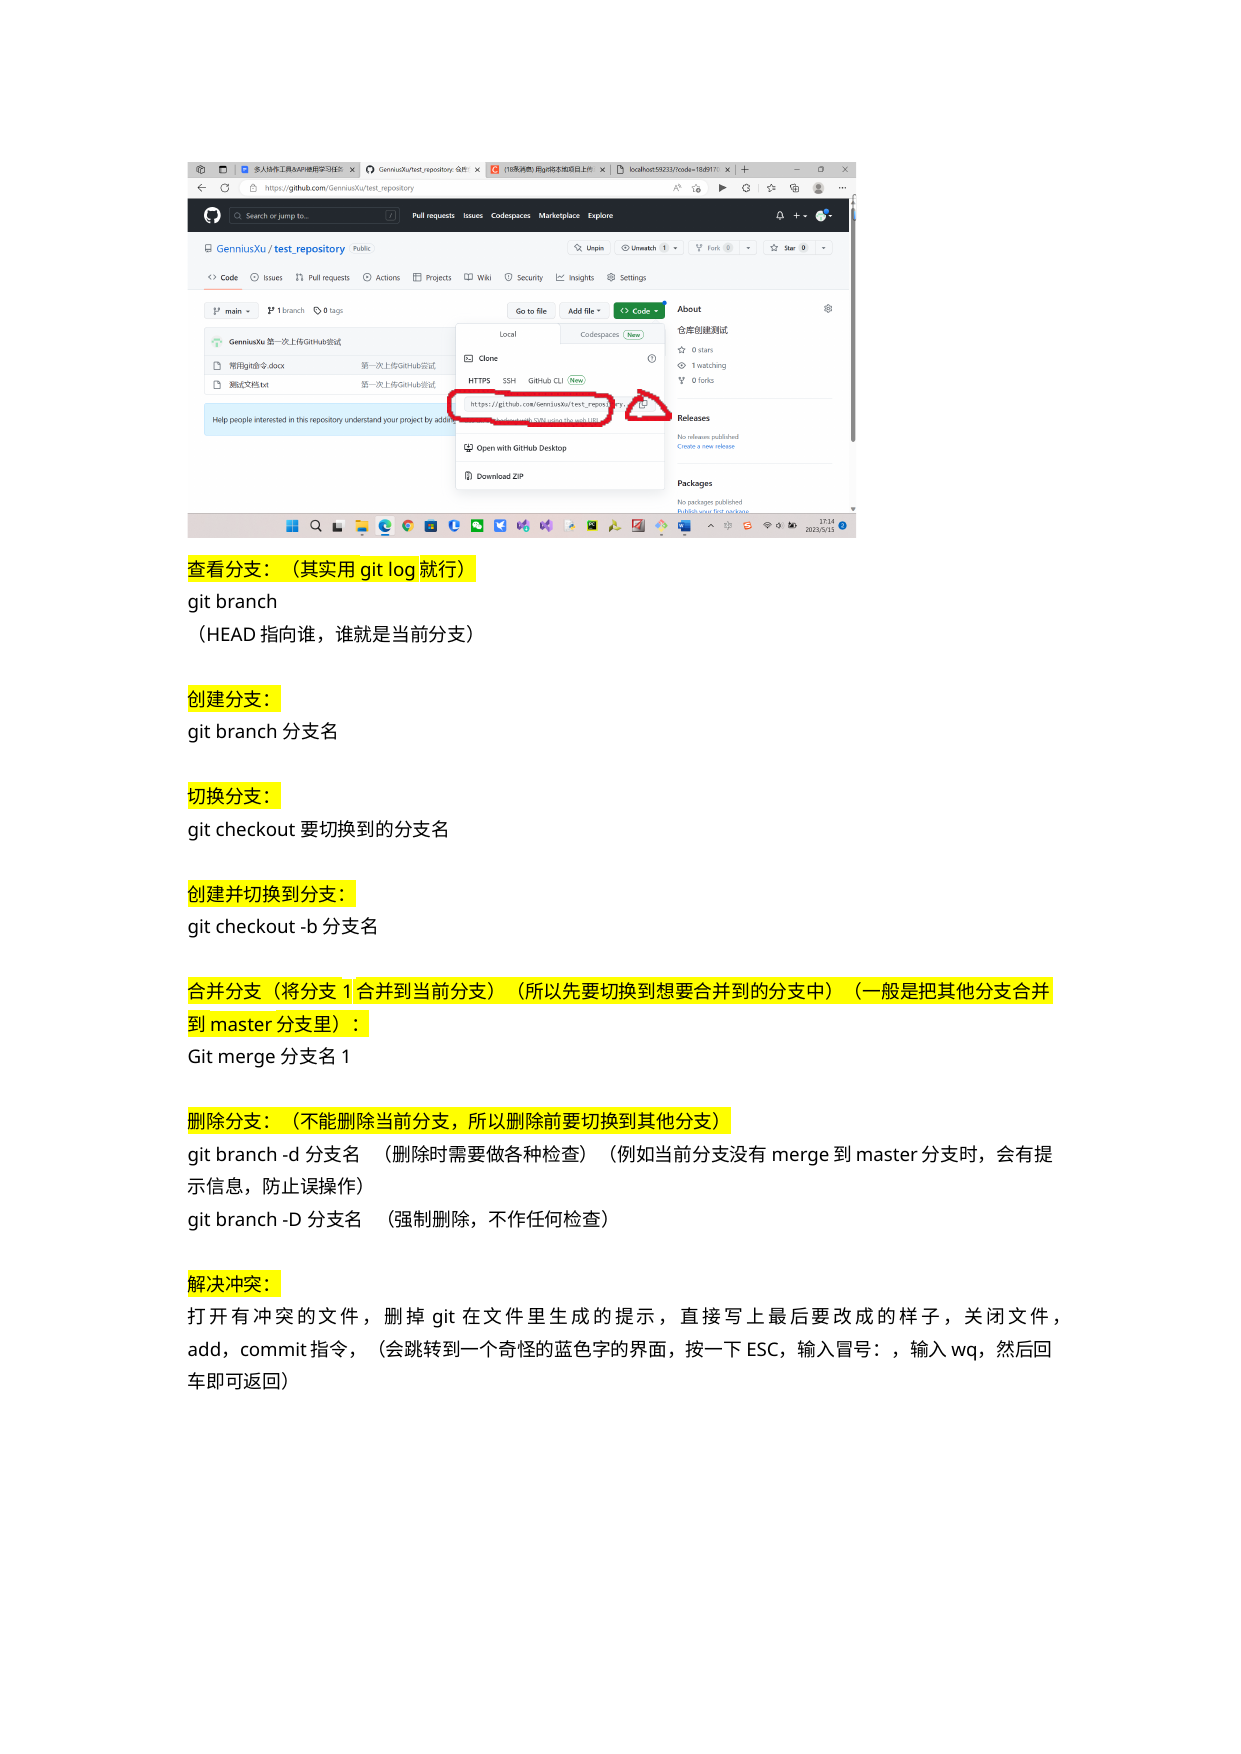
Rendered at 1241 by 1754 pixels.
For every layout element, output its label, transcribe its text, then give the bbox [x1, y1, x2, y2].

text 解决冲突： [187, 1267, 1053, 1299]
text git branch -D 分支名 （强制删除，不作任何检查） [187, 1202, 1053, 1234]
text 合并分支（将分支1合并到当前分支）（所以先要切换到想要合并到的分支中）（一般是把其他分支合并到master分支里）： [187, 974, 1053, 1039]
text （HEAD指向谁，谁就是当前分支） [187, 617, 1053, 649]
text git checkout 要切换到的分支名 [187, 812, 1053, 844]
text 查看分支：（其实用git log就行） [187, 552, 1053, 584]
text 创建并切换到分支： [187, 877, 1053, 909]
text Git merge 分支名1 [187, 1039, 1053, 1072]
text git branch -d 分支名 （删除时需要做各种检查）（例如当前分支没有merge到master分支时，会有提示信息，防止误操作） [187, 1137, 1053, 1202]
text git checkout -b 分支名 [187, 909, 1053, 942]
text 打开有冲突的文件，删掉git在文件里生成的提示，直接写上最后要改成的样子，关闭文件，add，commit指令，（会跳转到一个奇怪的蓝色字的界面，按一下ESC，输入冒号：，输入wq，然后回车即可返回） [187, 1299, 1053, 1397]
text git branch [187, 584, 1053, 617]
text 创建分支： [187, 682, 1053, 714]
text 删除分支：（不能删除当前分支，所以删除前要切换到其他分支） [187, 1104, 1053, 1137]
text 切换分支： [187, 779, 1053, 812]
text git branch 分支名 [187, 714, 1053, 747]
picture [187, 162, 857, 538]
